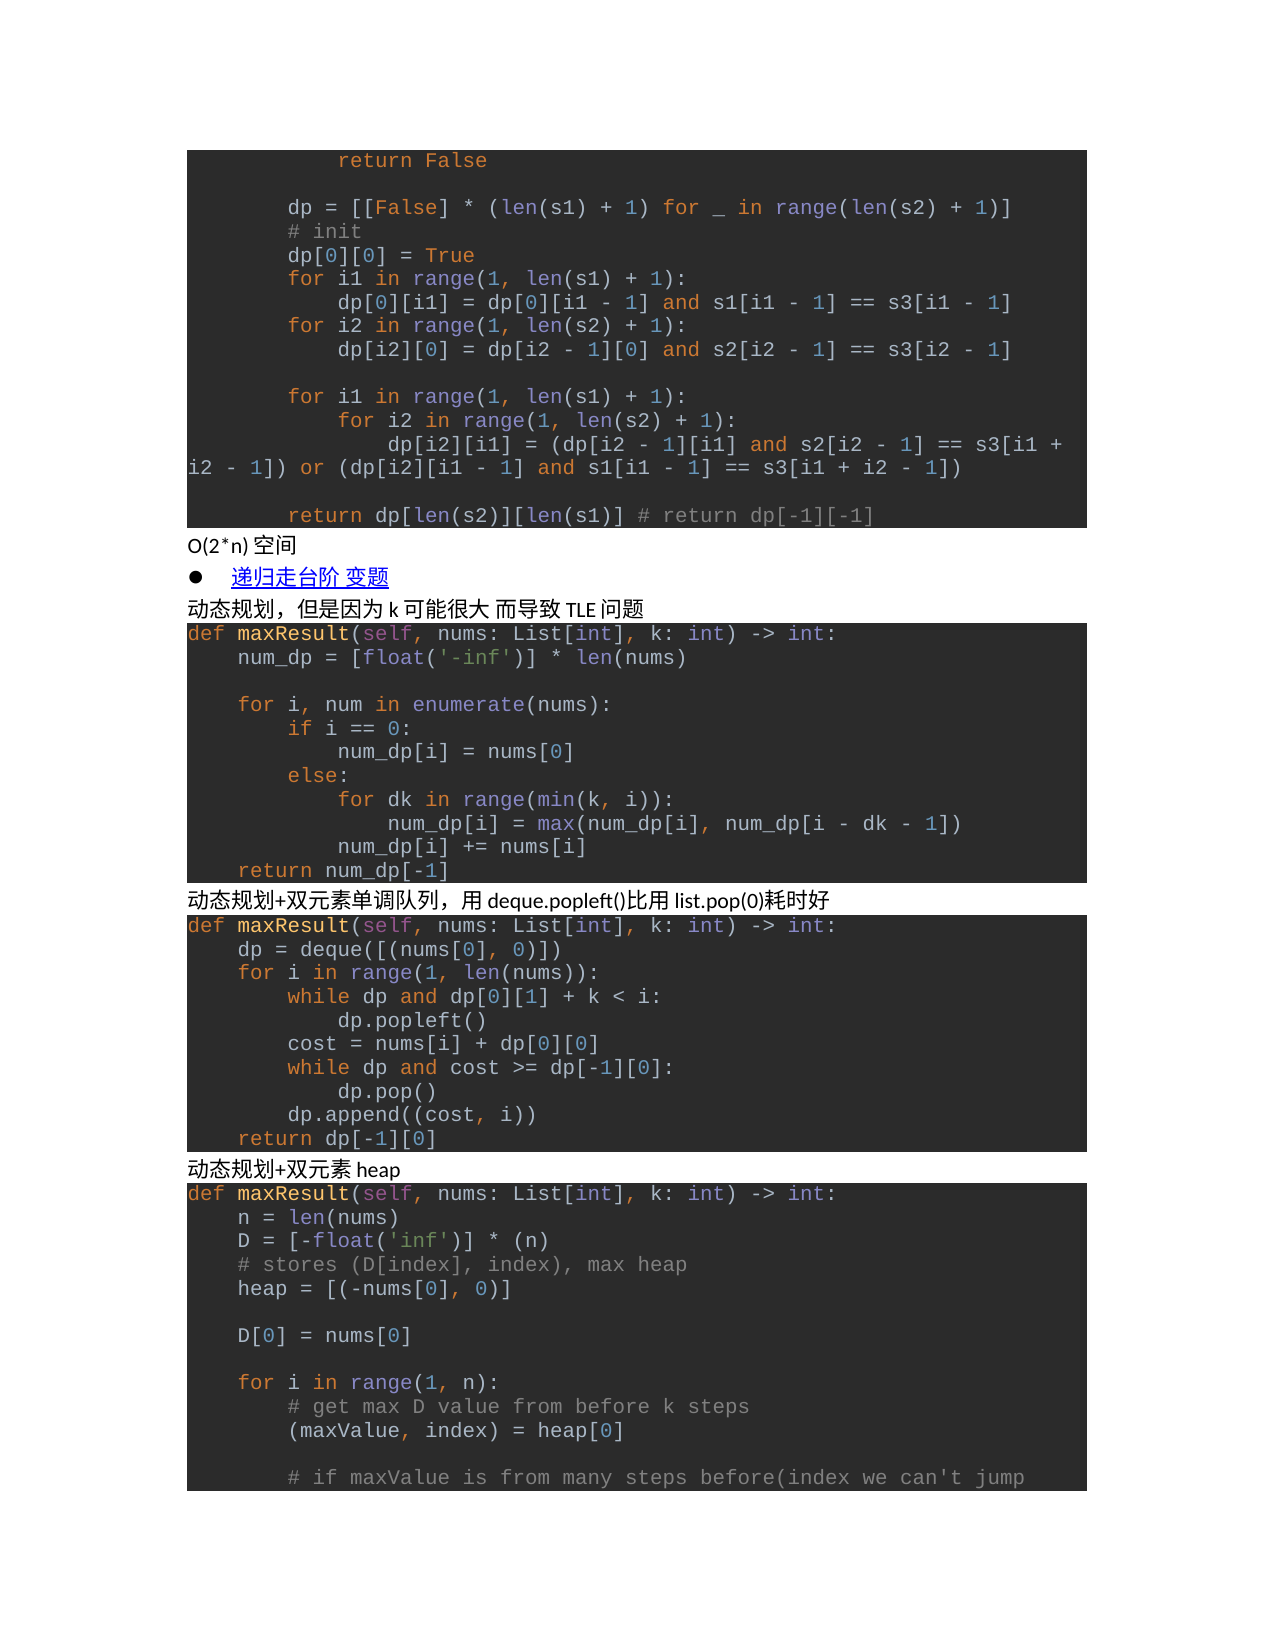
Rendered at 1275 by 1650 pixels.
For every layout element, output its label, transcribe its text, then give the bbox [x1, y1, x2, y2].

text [187, 150, 1087, 528]
text 动态规划+双元素单调队列，用deque.popleft()比用list.pop(0)耗时好 [187, 883, 1087, 915]
text def maxResult(self, nums: List[int], k: int) -> int: dp = deque([(nums[0], 0)]) for i in range(1, len(nums)): while dp and dp[0][1] + k < i: dp.popleft() cost = nums[i] + dp[0][0] while dp and cost >= dp[-1][0]: dp.pop() dp.append((cost, i)) return dp[-1][0] [187, 915, 1087, 1152]
text O(2*n) 空间 [187, 528, 1087, 560]
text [187, 1183, 1087, 1491]
text 动态规划，但是因为k可能很大 而导致TLE问题 [187, 592, 1087, 623]
list 递归走台阶 变题 [187, 560, 1087, 592]
text 动态规划+双元素heap [187, 1152, 1087, 1183]
text def maxResult(self, nums: List[int], k: int) -> int: num_dp = [float('-inf')] * len(nums) for i, num in enumerate(nums): if i == 0: num_dp[i] = nums[0] else: for dk in range(min(k, i)): num_dp[i] = max(num_dp[i], num_dp[i - dk - 1]) num_dp[i] += nums[i] return num_dp[-1] [187, 623, 1087, 883]
